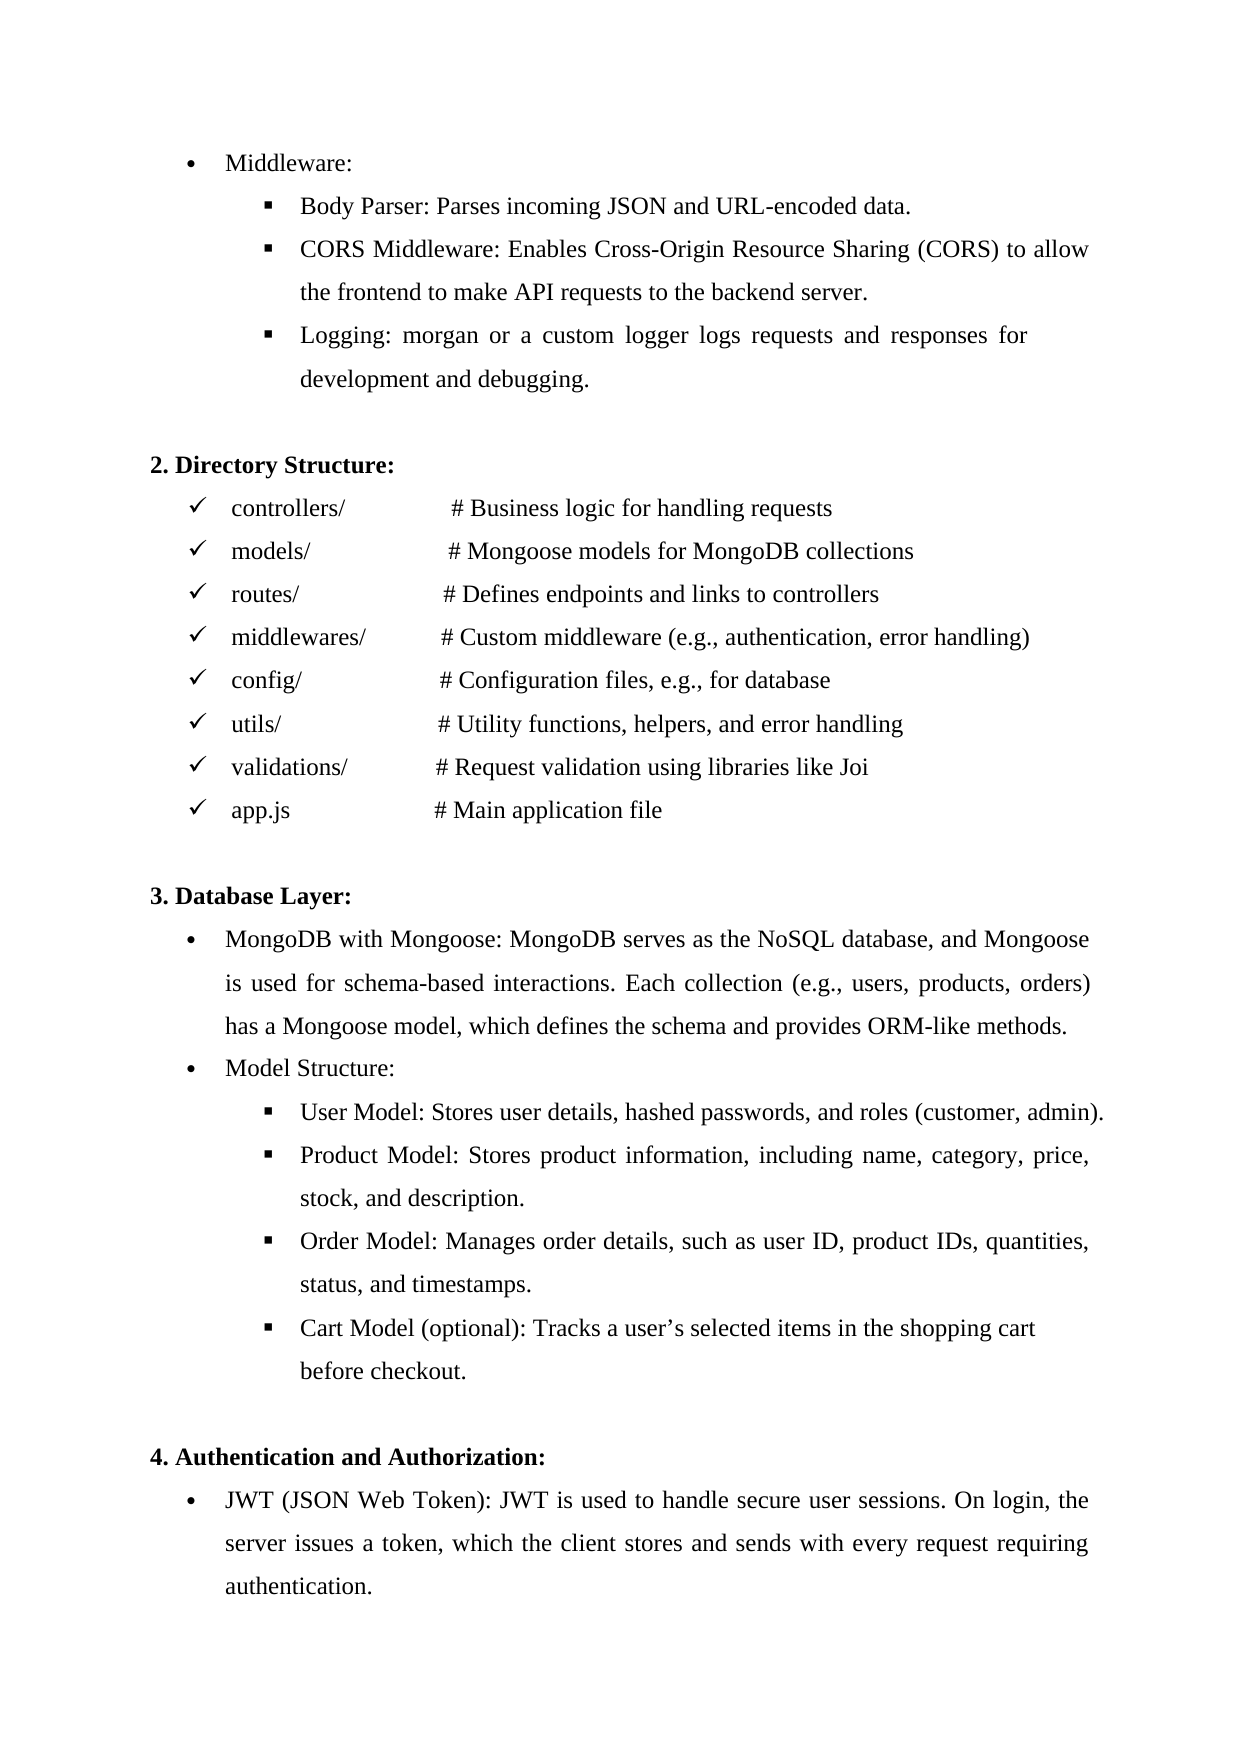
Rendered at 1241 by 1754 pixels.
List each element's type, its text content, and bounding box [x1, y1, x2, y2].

list CORS Middleware: Enables Cross-Origin Resource Sharing (CORS) to allow the frontend to make API requests to the backend server. [262, 234, 1090, 306]
subtitle Database Layer: [150, 881, 1169, 910]
list Order Model: Manages order details, such as user ID, product IDs, quantities, status, and timestamps. [262, 1226, 1090, 1298]
list routes/ # Defines endpoints and links to controllers [187, 579, 1169, 608]
list MongoDB with Mongoose: MongoDB serves as the NoSQL database, and Mongoose is used for schema-based interactions. Each collection (e.g., users, products, orders) has a Mongoose model, which defines the schema and provides ORM-like methods. [187, 924, 1091, 1039]
list Cart Model (optional): Tracks a user’s selected items in the shopping cart before checkout. [262, 1313, 1090, 1385]
list validations/ # Request validation using libraries like Joi [187, 752, 1169, 781]
list config/ # Configuration files, e.g., for database [187, 666, 1169, 694]
list Product Model: Stores product information, including name, category, price, stock, and description. [262, 1140, 1090, 1212]
list User Model: Stores user details, hashed passwords, and roles (customer, admin). [262, 1097, 1169, 1126]
list Model Structure: [187, 1054, 1169, 1082]
subtitle Directory Structure: [150, 450, 1169, 478]
subtitle Authentication and Authorization: [150, 1442, 1169, 1471]
list controllers/ # Business logic for handling requests [187, 493, 1169, 522]
list Middleware: [187, 148, 1169, 177]
list JWT (JSON Web Token): JWT is used to handle secure user sessions. On login, the server issues a token, which the client stores and sends with every request requiring authentication. [187, 1485, 1090, 1600]
list Logging: morgan or a custom logger logs requests and responses for development and debugging. [262, 321, 1090, 392]
list middlewares/ # Custom middleware (e.g., authentication, error handling) [187, 622, 1169, 651]
list models/ # Mongoose models for MongoDB collections [187, 536, 1169, 565]
list Body Parser: Parses incoming JSON and URL-encoded data. [262, 191, 1169, 220]
list utils/ # Utility functions, helpers, and error handling [187, 709, 1169, 737]
list app.js # Main application file [187, 795, 1169, 824]
